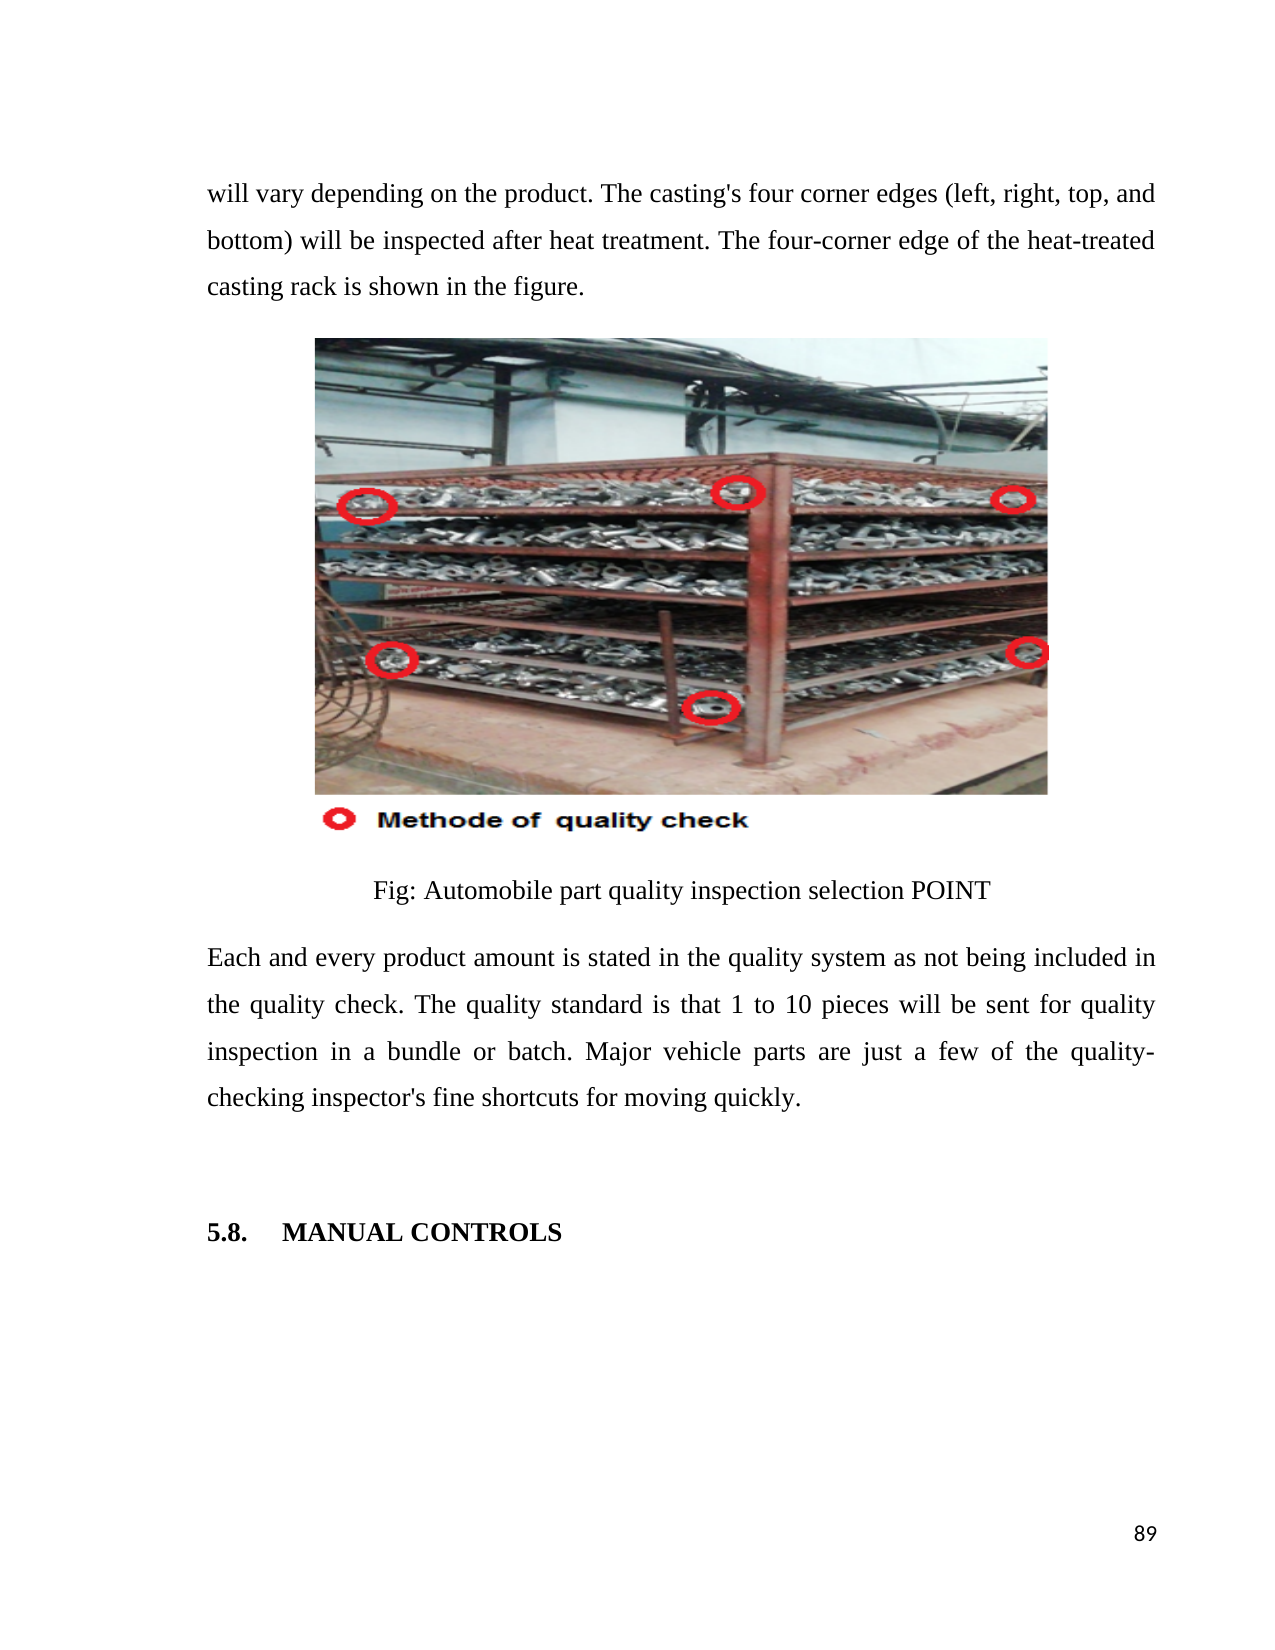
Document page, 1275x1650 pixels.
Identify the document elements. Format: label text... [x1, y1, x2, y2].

list MANUAL CONTROLS [207, 1216, 1157, 1247]
text Each and every product amount is stated in the quality system as not being included in the quality check. The quality standard is that 1 to 10 pieces will be sent for quality inspection in a bundle or batch. Major vehicle parts are just a few of the quality-checking inspector's fine shortcuts for moving quickly. [207, 941, 1157, 1112]
picture [314, 338, 1049, 844]
text Fig: Automobile part quality inspection selection POINT [207, 874, 1157, 905]
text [207, 177, 1157, 302]
